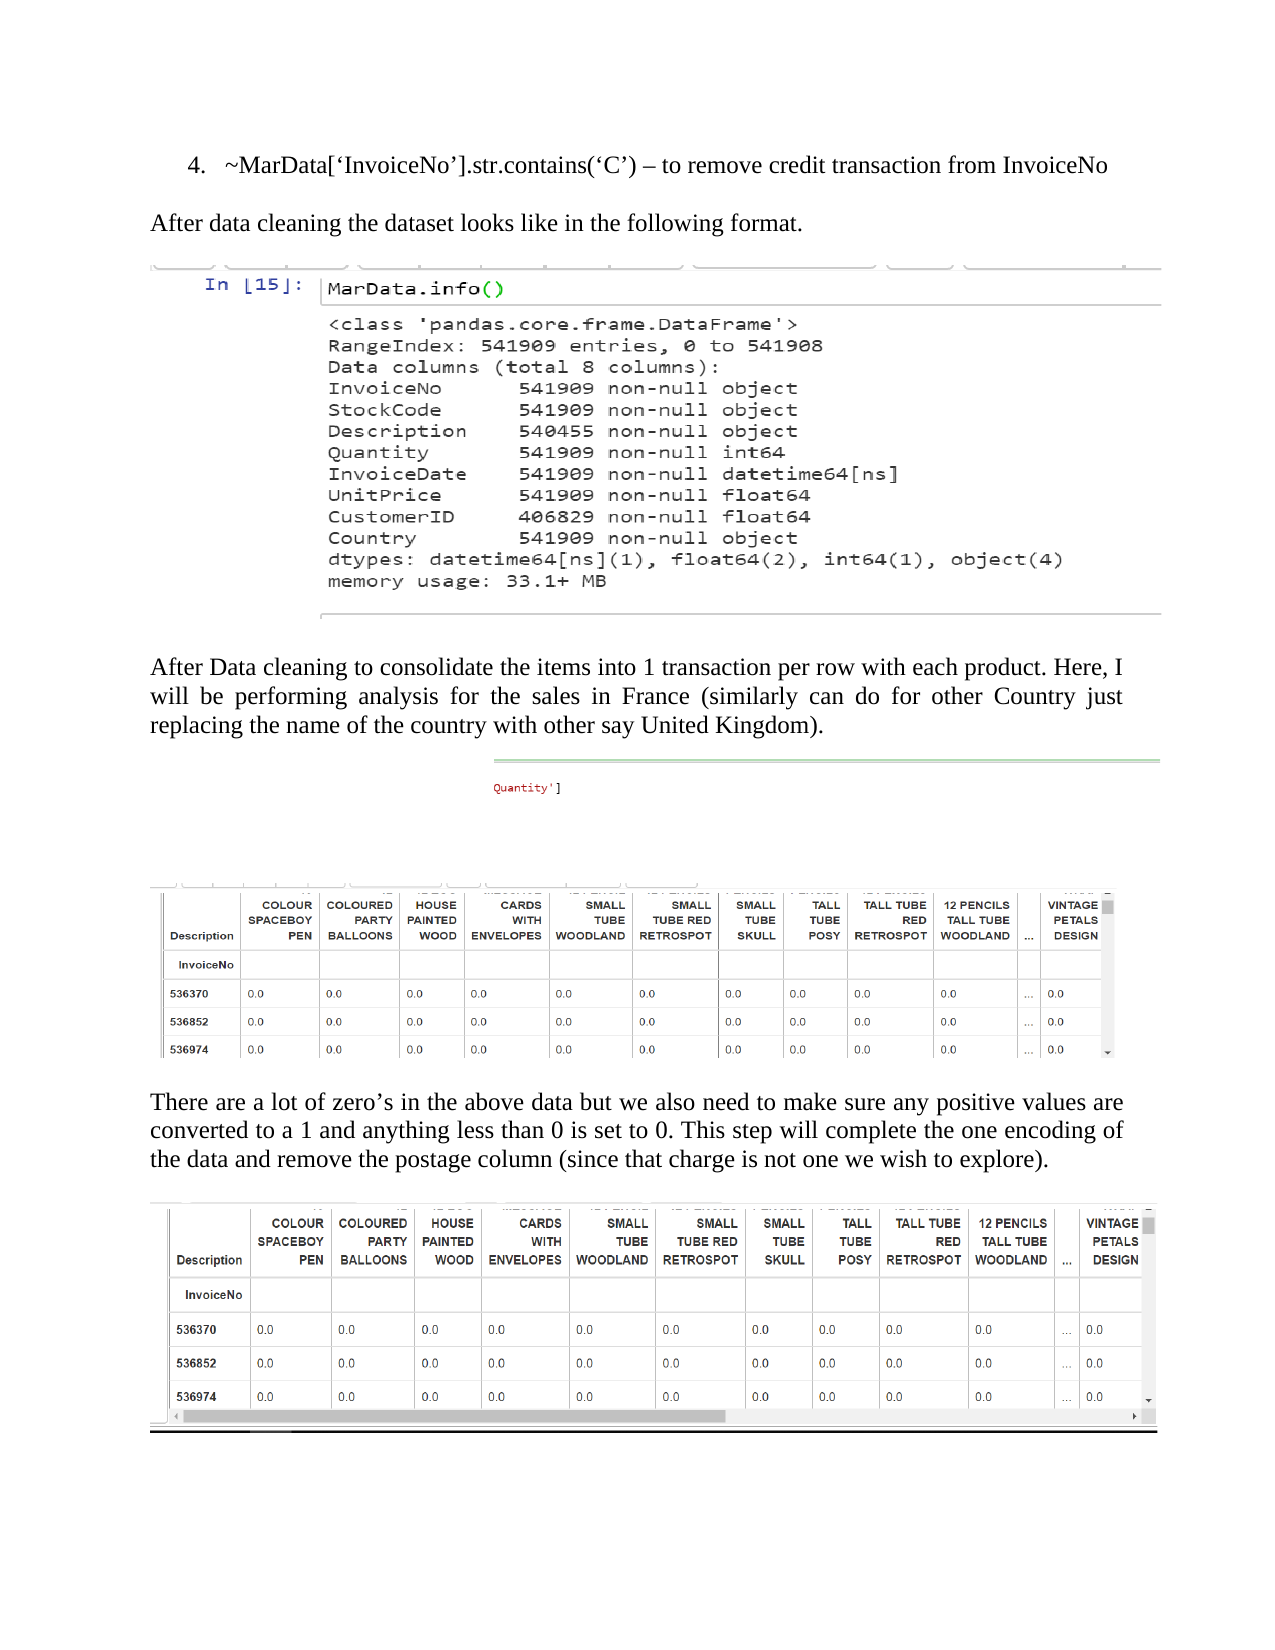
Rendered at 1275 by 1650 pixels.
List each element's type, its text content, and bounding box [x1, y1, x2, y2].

picture [150, 883, 1117, 1058]
text After Data cleaning to consolidate the items into 1 transaction per row with each product. Here, I will be performing analysis for the sales in France (similarly can do for other Country just replacing the name of the country with other say United Kingdom). [150, 652, 1125, 738]
picture [500, 752, 1161, 826]
picture [150, 1202, 1158, 1433]
text There are a lot of zero’s in the above data but we also need to make sure any positive values are converted to a 1 and anything less than 0 is set to 0. This step will complete the one encoding of the data and remove the postage column (since that charge is not one we wish to explore). [150, 1087, 1125, 1173]
picture [150, 265, 1162, 623]
text After data cleaning the dataset looks like in the following format. [150, 208, 1125, 237]
list ~MarData[‘InvoiceNo’].str.contains(‘C’) – to remove credit transaction from InvoiceNo [187, 150, 1125, 179]
